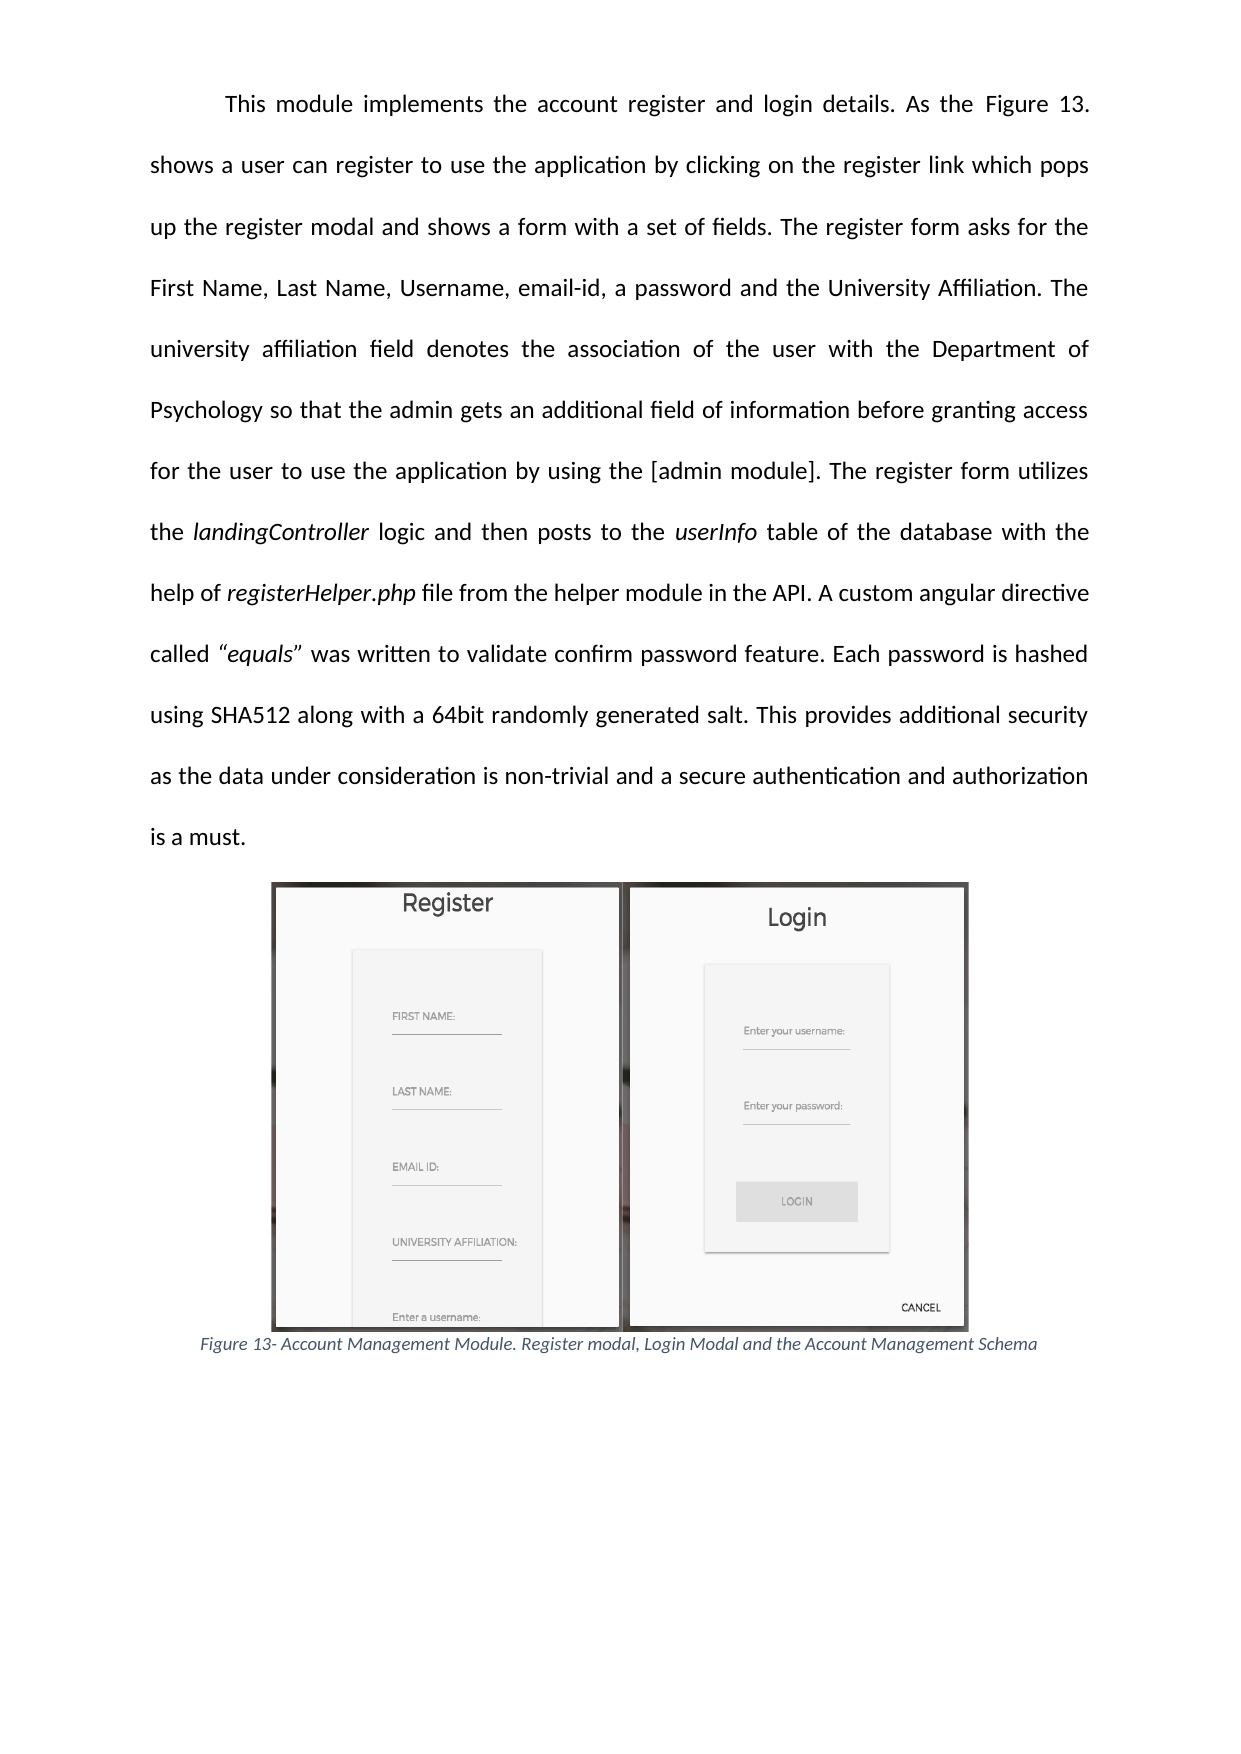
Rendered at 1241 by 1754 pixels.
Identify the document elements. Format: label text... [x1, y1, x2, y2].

text This module implements the account register and login details. As the Figure 13. shows a user can register to use the application by clicking on the register link which pops up the register modal and shows a form with a set of fields. The register form asks for the First Name, Last Name, Username, email-id, a password and the University Affiliation. The university affiliation field denotes the association of the user with the Department of Psychology so that the admin gets an additional field of information before granting access for the user to use the application by using the [admin module]. The register form utilizes the landingController logic and then posts to the userInfo table of the database with the help of registerHelper.php file from the helper module in the API. A custom angular directive called “equals” was written to validate confirm password feature. Each password is hashed using SHA512 along with a 64bit randomly generated salt. This provides additional security as the data under consideration is non-trivial and a secure authentication and authorization is a must. [150, 89, 1090, 852]
picture [271, 882, 969, 1332]
